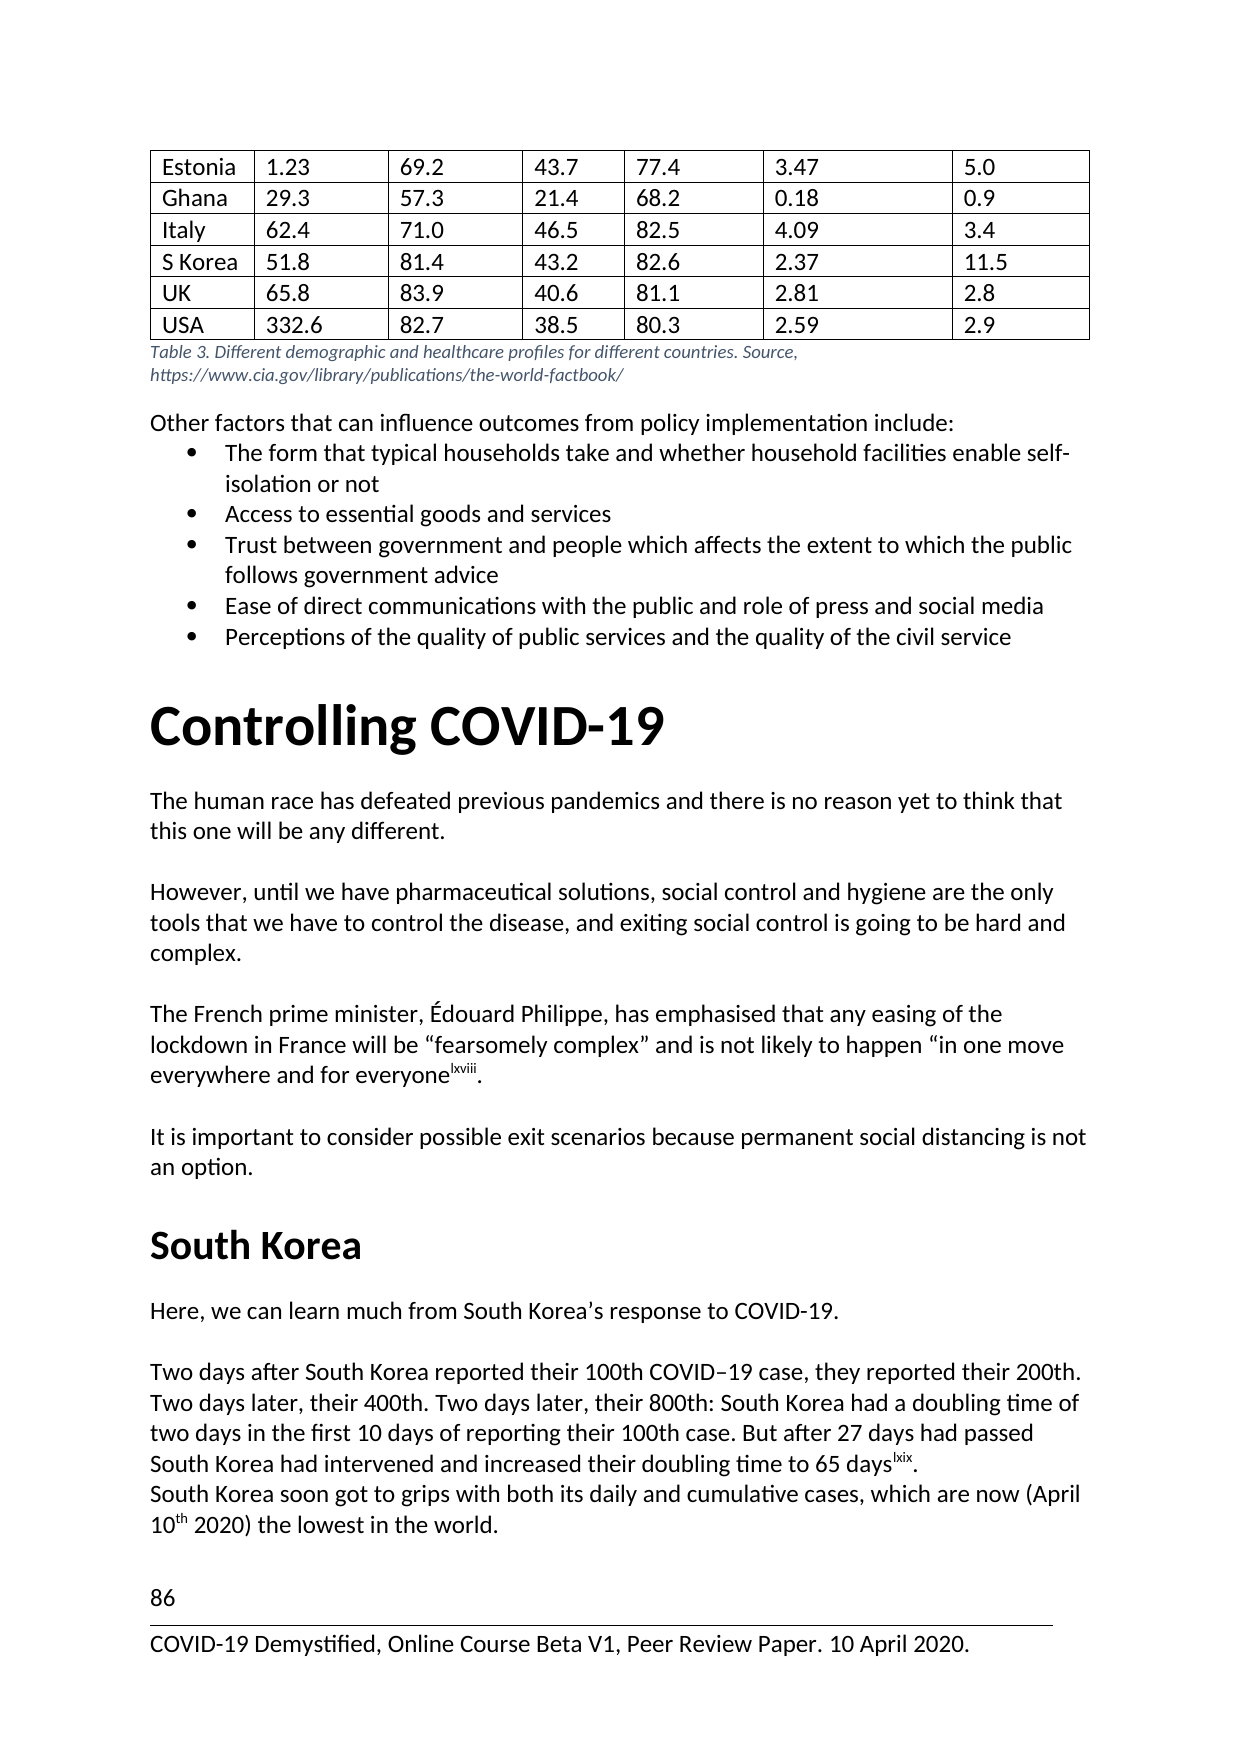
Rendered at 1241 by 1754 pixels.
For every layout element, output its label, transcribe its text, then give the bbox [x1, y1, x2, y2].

table_cell 21.4 [523, 183, 624, 213]
list Access to essential goods and services [187, 499, 1090, 529]
table_cell 3.4 [953, 214, 1089, 245]
text Table 3. Different demographic and healthcare profiles for different countries. Source, https://www.cia.gov/library/publications/the-world-factbook/ [150, 340, 1090, 386]
text South Korea soon got to grips with both its daily and cumulative cases, which are now (April 10th 2020) the lowest in the world. [150, 1478, 1090, 1539]
text However, until we have pharmaceutical solutions, social control and hygiene are the only tools that we have to control the disease, and exiting social control is going to be hard and complex. [150, 877, 1090, 968]
table_cell 29.3 [255, 183, 388, 213]
table_cell 71.0 [389, 214, 522, 245]
table_cell Ghana [151, 183, 254, 213]
table_cell 46.5 [523, 214, 624, 245]
table_cell 40.6 [523, 277, 624, 308]
table_cell 80.3 [625, 309, 763, 339]
table_cell 38.5 [523, 309, 624, 339]
text Other factors that can influence outcomes from policy implementation include: [150, 407, 1090, 438]
table_cell 65.8 [255, 277, 388, 308]
table_cell 0.18 [764, 183, 952, 213]
table_cell 62.4 [255, 214, 388, 245]
table_cell 2.37 [764, 246, 952, 276]
text The human race has defeated previous pandemics and there is no reason yet to think that this one will be any different. [150, 785, 1090, 846]
subtitle South Korea [150, 1219, 1090, 1270]
table_cell 3.47 [764, 151, 952, 182]
table_cell 82.5 [625, 214, 763, 245]
table_cell UK [151, 277, 254, 308]
table_cell 5.0 [953, 151, 1089, 182]
table_cell 4.09 [764, 214, 952, 245]
text The French prime minister, Édouard Philippe, has emphasised that any easing of the lockdown in France will be “fearsomely complex” and is not likely to happen “in one move everywhere and for everyone. [150, 999, 1090, 1090]
list Perceptions of the quality of public services and the quality of the civil service [187, 621, 1090, 651]
table_cell 77.4 [625, 151, 763, 182]
table_cell 82.6 [625, 246, 763, 276]
table_cell 81.4 [389, 246, 522, 276]
table_cell 68.2 [625, 183, 763, 213]
list Ease of direct communications with the public and role of press and social media [187, 590, 1090, 621]
list Trust between government and people which affects the extent to which the public follows government advice [187, 529, 1090, 590]
table_cell 2.9 [953, 309, 1089, 339]
text It is important to consider possible exit scenarios because permanent social distancing is not an option. [150, 1121, 1090, 1182]
subtitle Controlling COVID-19 [150, 689, 1090, 760]
table_cell Estonia [151, 151, 254, 182]
table_cell 0.9 [953, 183, 1089, 213]
table_cell Italy [151, 214, 254, 245]
table_cell 43.2 [523, 246, 624, 276]
table_cell 2.81 [764, 277, 952, 308]
table_cell 82.7 [389, 309, 522, 339]
table_cell 2.8 [953, 277, 1089, 308]
table_cell 43.7 [523, 151, 624, 182]
table_cell 81.1 [625, 277, 763, 308]
table_cell 332.6 [255, 309, 388, 339]
table_cell 11.5 [953, 246, 1089, 276]
table_cell 2.59 [764, 309, 952, 339]
table_cell 1.23 [255, 151, 388, 182]
text Two days after South Korea reported their 100th COVID–19 case, they reported their 200th. Two days later, their 400th. Two days later, their 800th: South Korea had a doubling time of two days in the first 10 days of reporting their 100th case. But after 27 days had passed South Korea had intervened and increased their doubling time to 65 days. [150, 1356, 1090, 1478]
table_cell 83.9 [389, 277, 522, 308]
table_cell S Korea [151, 246, 254, 276]
table_cell 51.8 [255, 246, 388, 276]
table_cell USA [151, 309, 254, 339]
table_cell 57.3 [389, 183, 522, 213]
text Here, we can learn much from South Korea’s response to COVID-19. [150, 1295, 1090, 1326]
table_cell 69.2 [389, 151, 522, 182]
list The form that typical households take and whether household facilities enable self-isolation or not [187, 438, 1090, 499]
